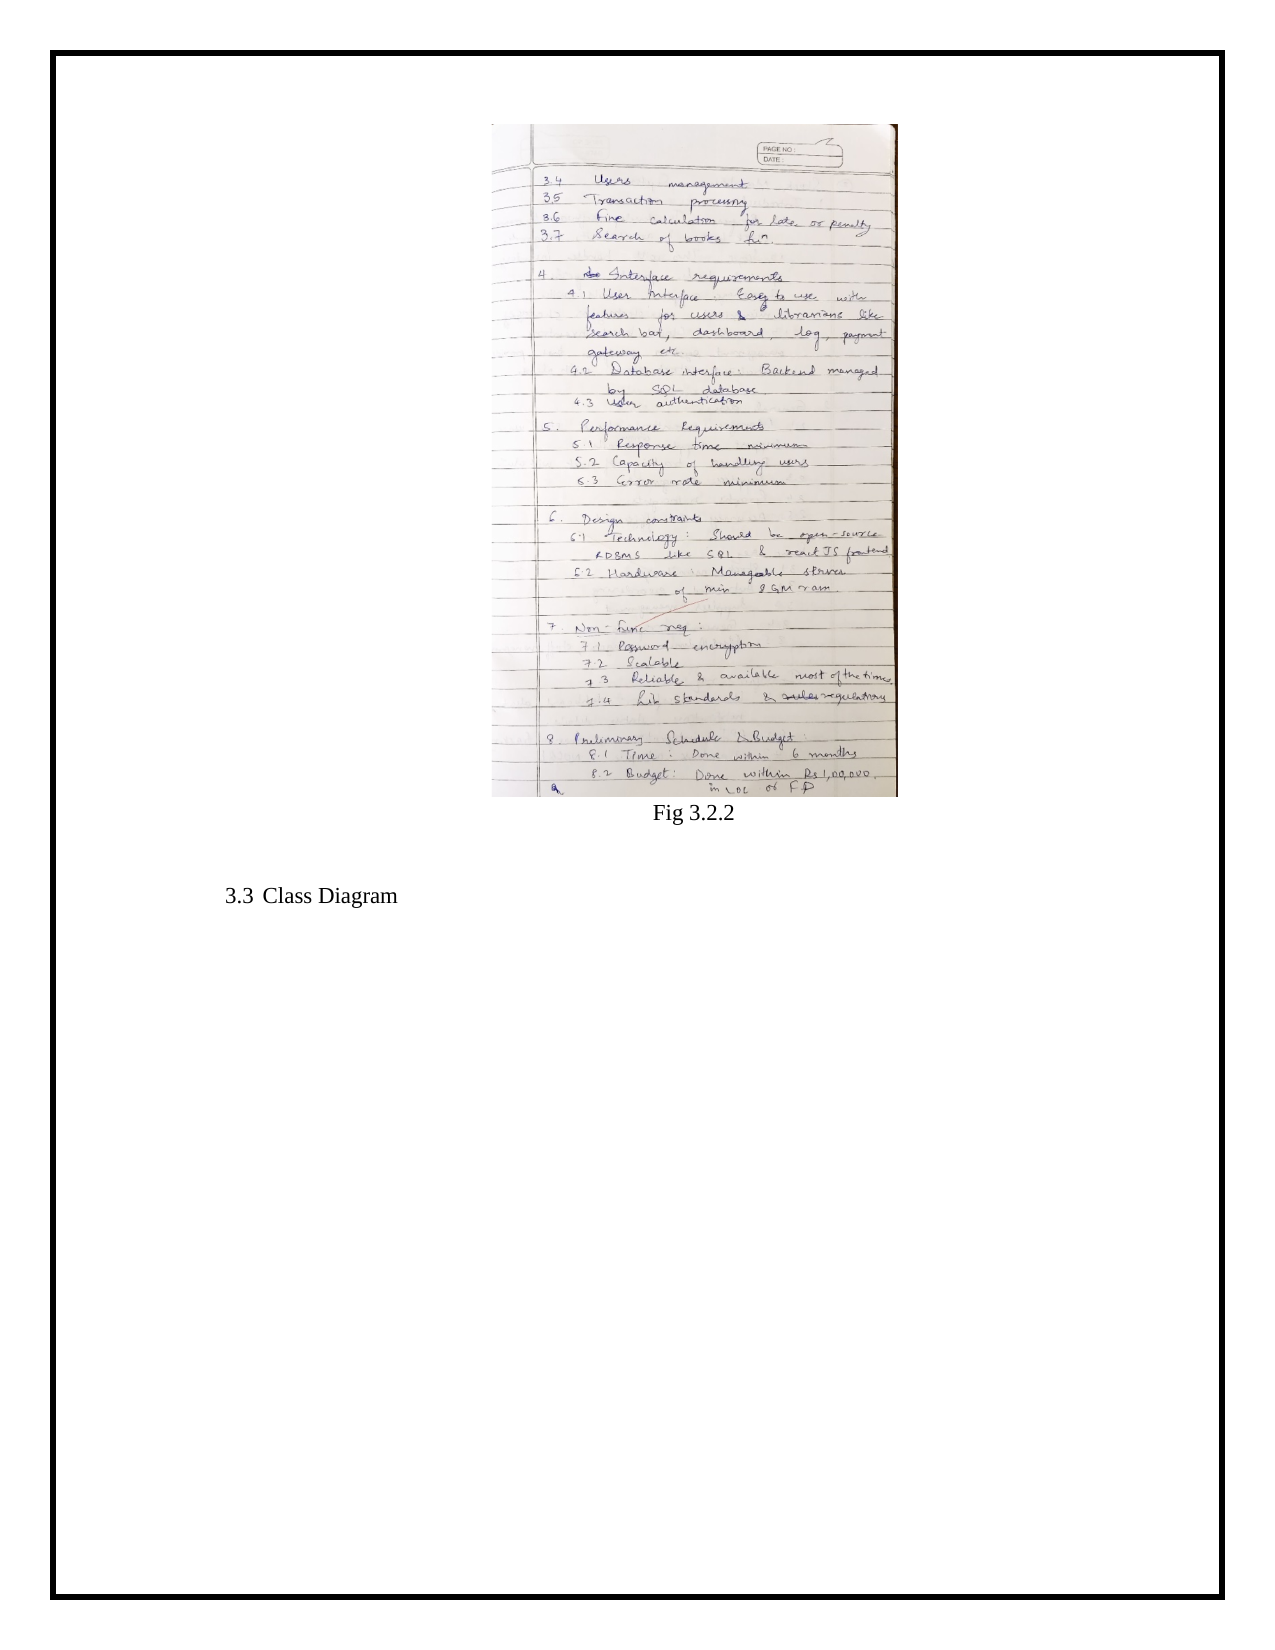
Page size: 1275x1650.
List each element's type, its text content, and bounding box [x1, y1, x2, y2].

list Fig 3.2.2 [262, 799, 1125, 825]
picture [492, 125, 897, 796]
list Class Diagram [225, 882, 1125, 909]
